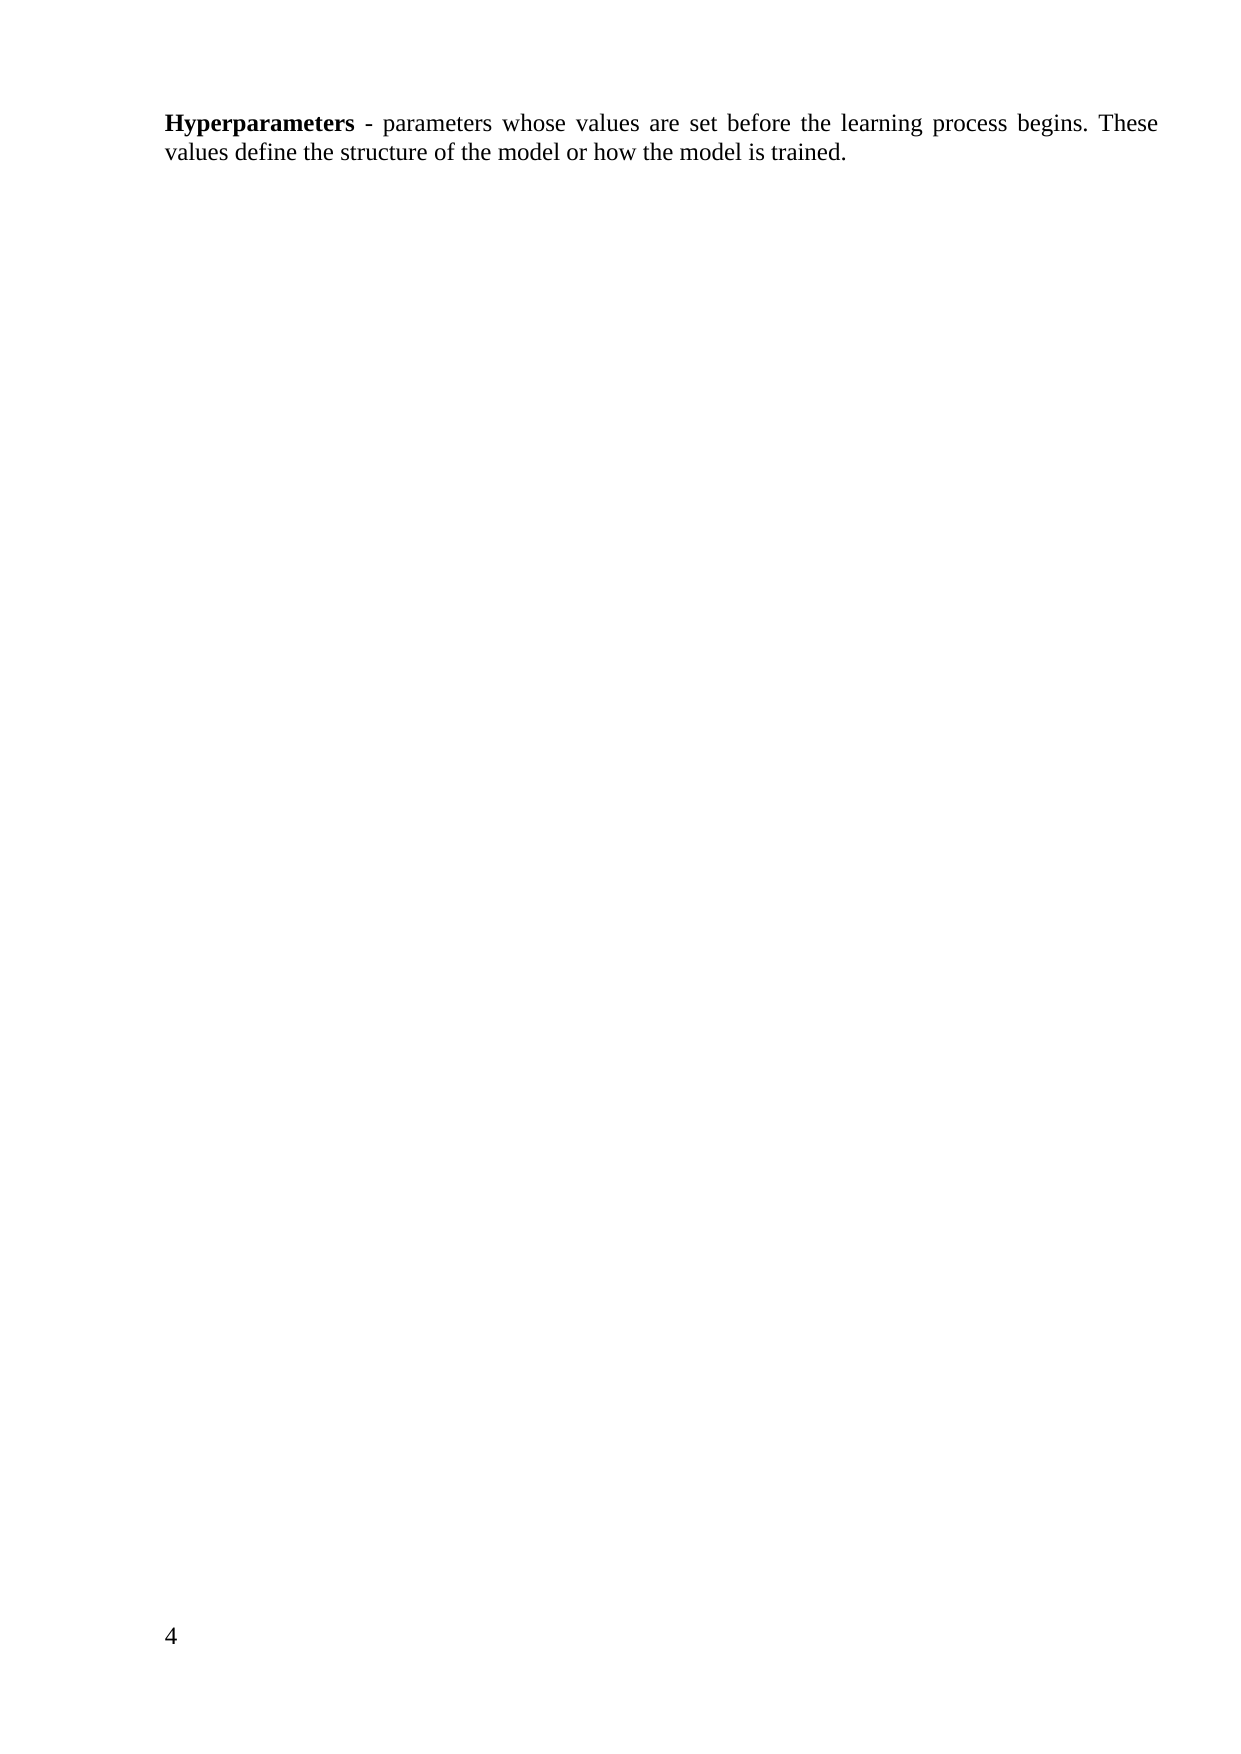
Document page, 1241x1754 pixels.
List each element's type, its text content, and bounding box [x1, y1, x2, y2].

text Hyperparameters - parameters whose values are set before the learning process begins. These values define the structure of the model or how the model is trained. [164, 108, 1159, 166]
